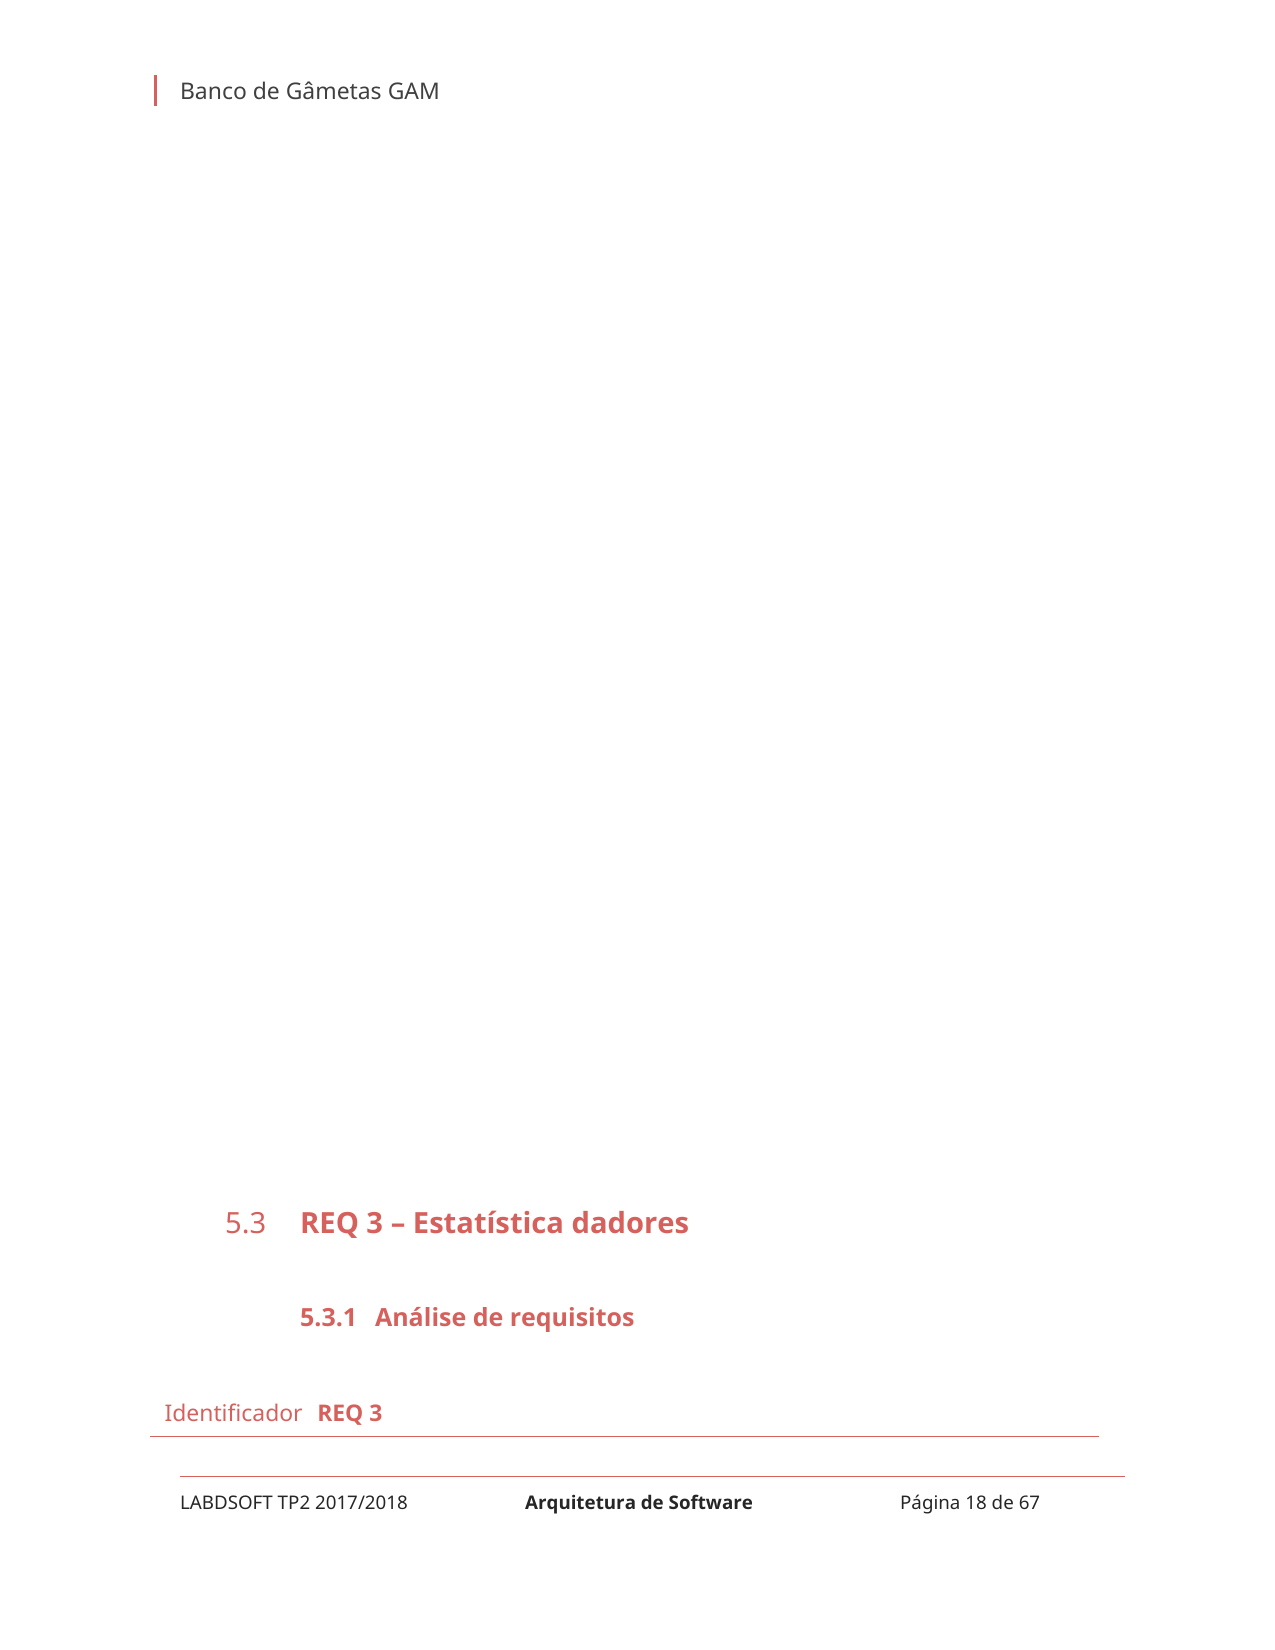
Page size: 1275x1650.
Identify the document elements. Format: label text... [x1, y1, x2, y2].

table_header Identificador [150, 1397, 317, 1436]
table_header REQ 3 [317, 1397, 1098, 1436]
subtitle Análise de requisitos [300, 1300, 1125, 1334]
subtitle REQ 3 – Estatística dadores [225, 1202, 1125, 1242]
